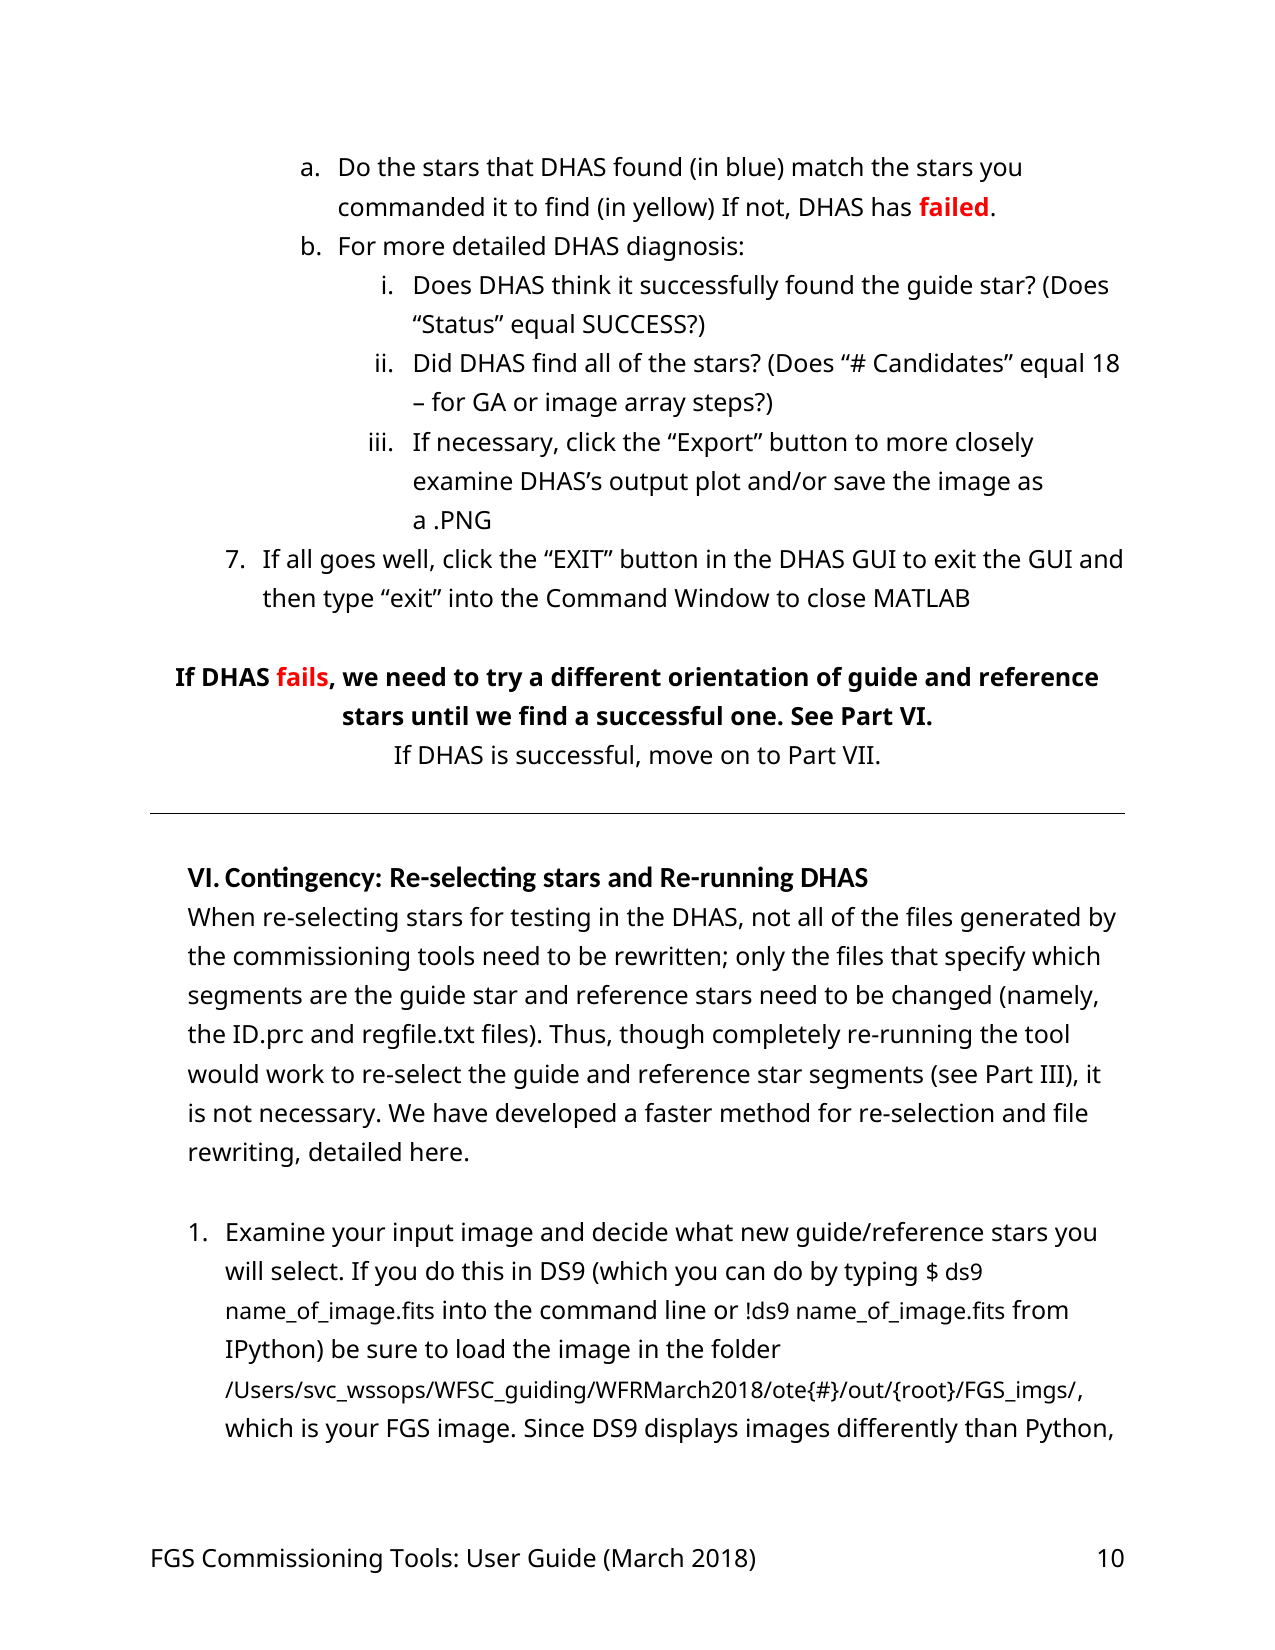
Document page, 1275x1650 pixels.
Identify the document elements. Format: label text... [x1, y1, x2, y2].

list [187, 1215, 1125, 1444]
list If all goes well, click the “EXIT” button in the DHAS GUI to exit the GUI and then type “exit” into the Command Window to close MATLAB [225, 542, 1125, 615]
list Do the stars that DHAS found (in blue) match the stars you commanded it to find (in yellow) If not, DHAS has failed. [300, 150, 1125, 223]
list Did DHAS find all of the stars? (Does “# Candidates” equal 18 – for GA or image array steps?) [394, 346, 1125, 419]
list Contingency: Re-selecting stars and Re-running DHAS [187, 859, 1125, 894]
list For more detailed DHAS diagnosis: [300, 228, 1125, 262]
text If DHAS is successful, move on to Part VII. [150, 737, 1125, 772]
list If necessary, click the “Export” button to more closely examine DHAS’s output plot and/or save the image as a .PNG [394, 424, 1125, 537]
text If DHAS fails, we need to try a different orientation of guide and reference stars until we find a successful one. See Part VI. [150, 659, 1125, 732]
text When re-selecting stars for testing in the DHAS, not all of the files generated by the commissioning tools need to be rewritten; only the files that specify which segments are the guide star and reference stars need to be changed (namely, the ID.prc and regfile.txt files). Thus, though completely re-running the tool would work to re-select the guide and reference star segments (see Part III), it is not necessary. We have developed a faster method for re-selection and file rewriting, detailed here. [187, 899, 1125, 1169]
list Does DHAS think it successfully found the guide star? (Does “Status” equal SUCCESS?) [394, 267, 1125, 341]
